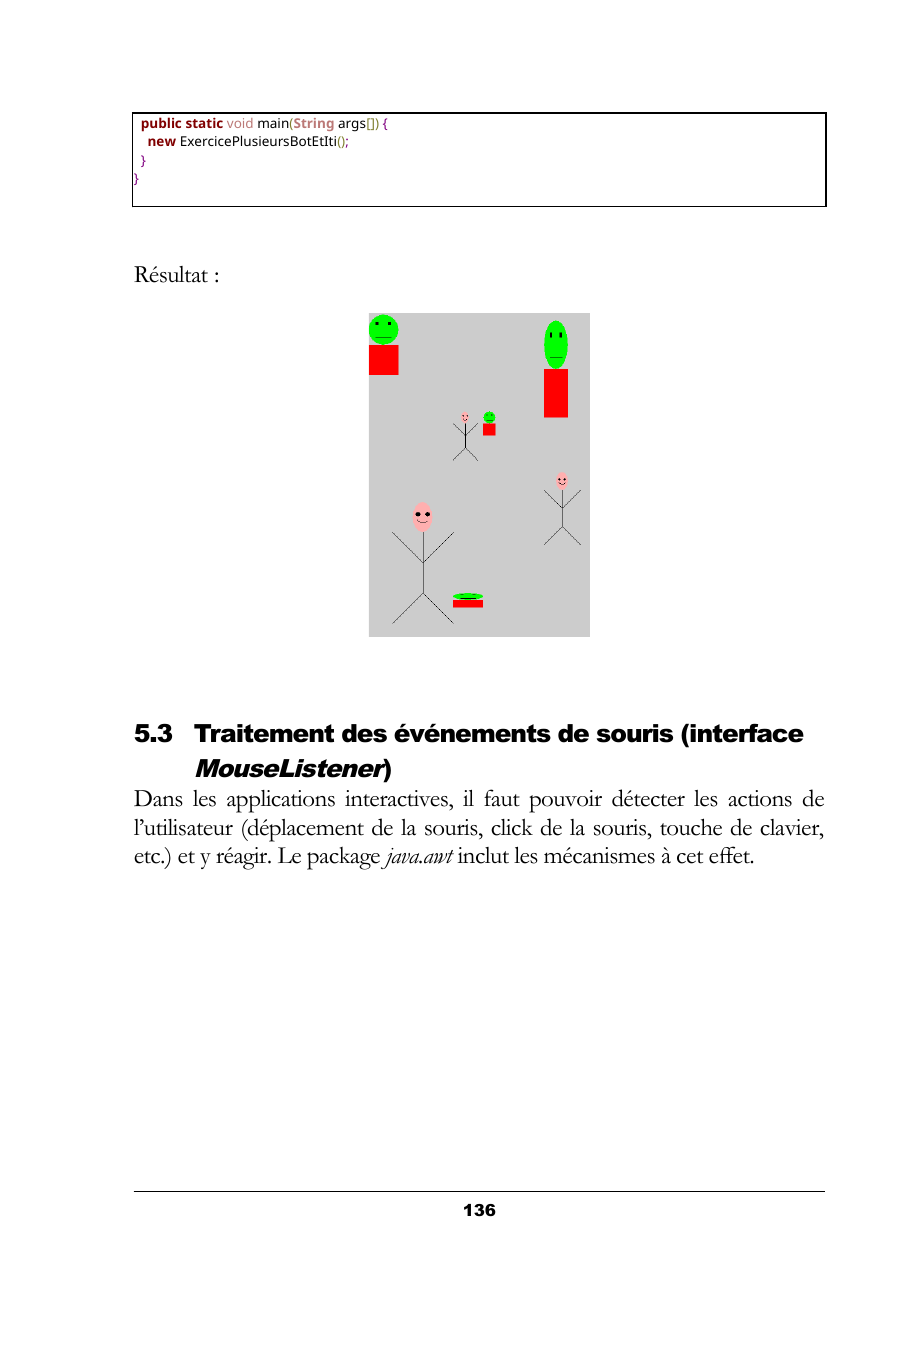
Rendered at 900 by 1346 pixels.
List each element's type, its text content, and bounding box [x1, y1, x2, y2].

text public static void main(String args[]) { [133, 114, 825, 132]
text Résultat : [133, 261, 825, 289]
subtitle Traitement des événements de souris (interface MouseListener) [133, 715, 825, 785]
text Dans les applications interactives, il faut pouvoir détecter les actions de l’utilisateur (déplacement de la souris, click de la souris, touche de clavier, etc.) et y réagir. Le package java.awt inclut les mécanismes à cet effet. [133, 785, 825, 870]
text } [133, 169, 825, 187]
text } [133, 151, 825, 169]
picture [368, 313, 590, 637]
text new ExercicePlusieursBotEtIti(); [133, 132, 825, 151]
